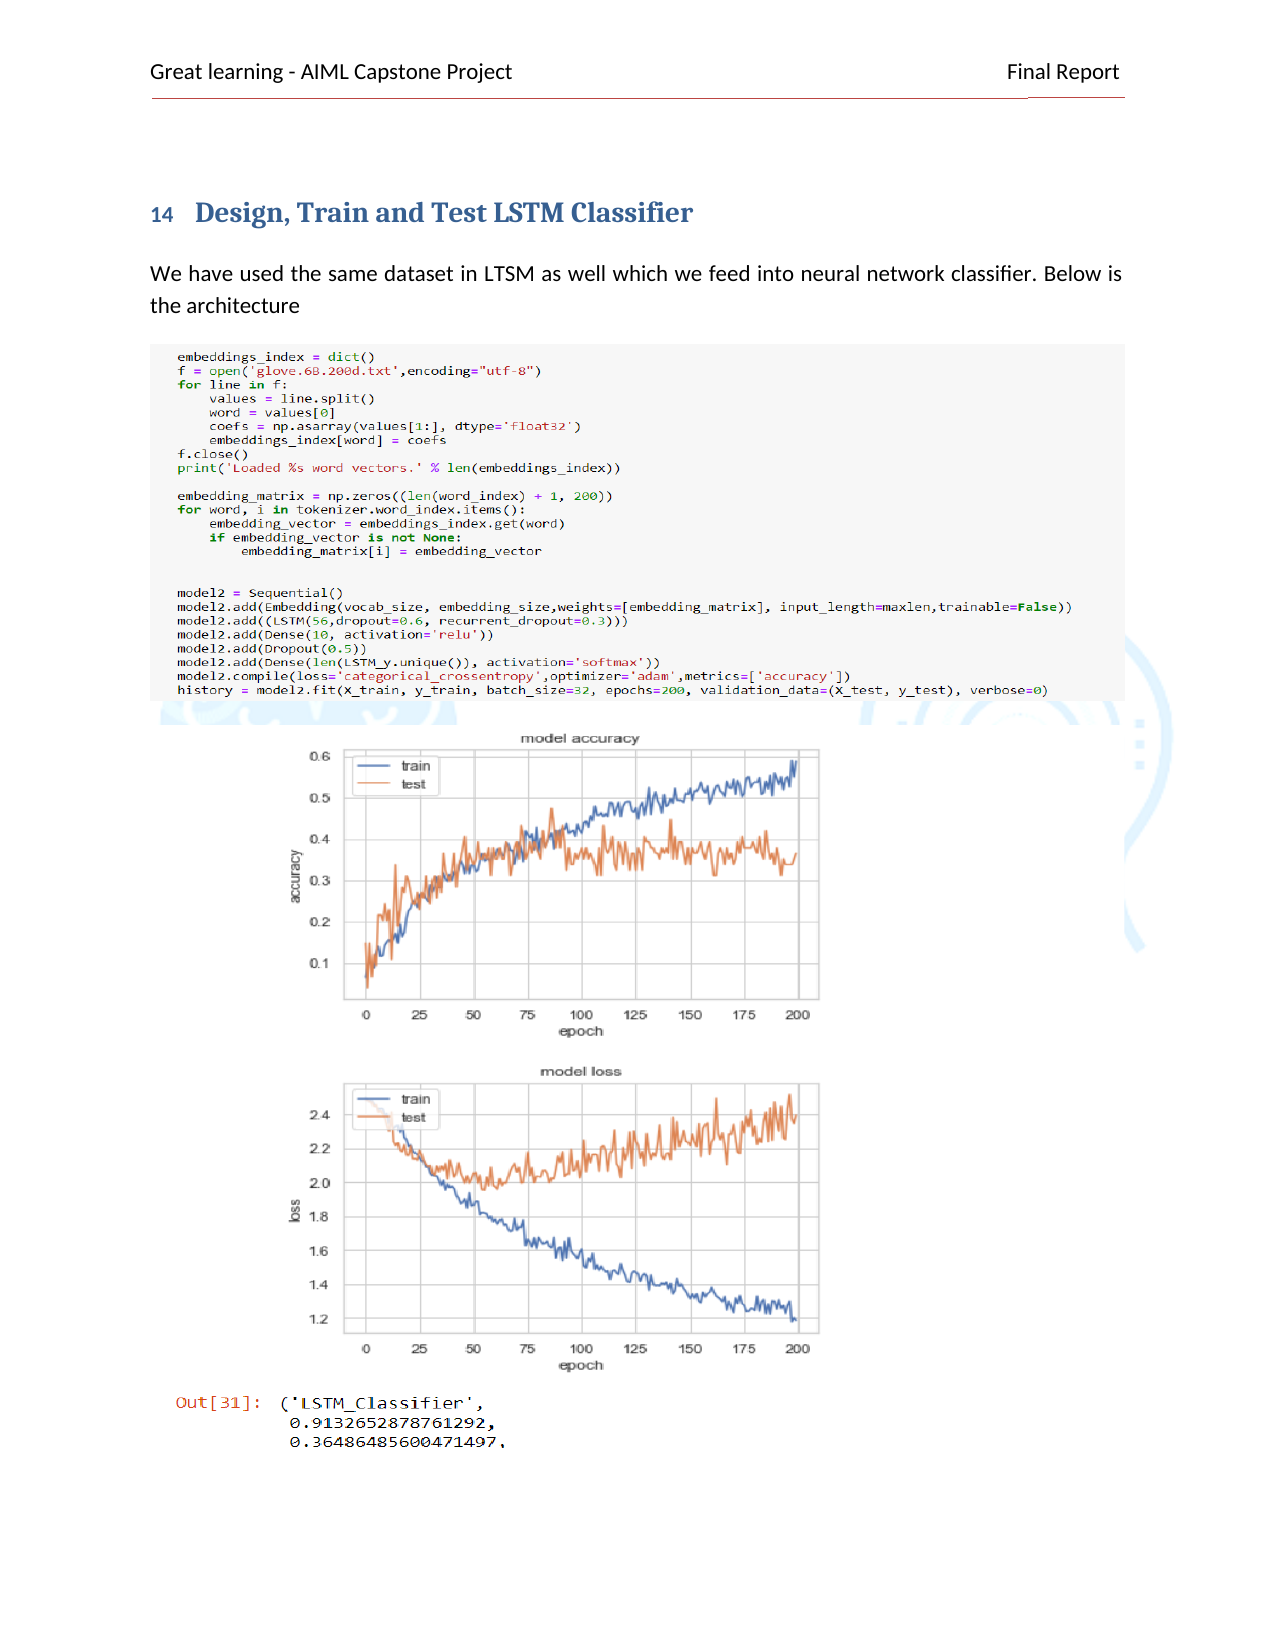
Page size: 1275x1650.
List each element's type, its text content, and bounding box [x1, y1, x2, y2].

picture [150, 725, 1125, 1448]
text We have used the same dataset in LTSM as well which we feed into neural network classifier. Below is the architecture [150, 259, 1125, 319]
subtitle Design, Train and Test LSTM Classifier [150, 196, 1125, 229]
picture [150, 344, 1125, 701]
